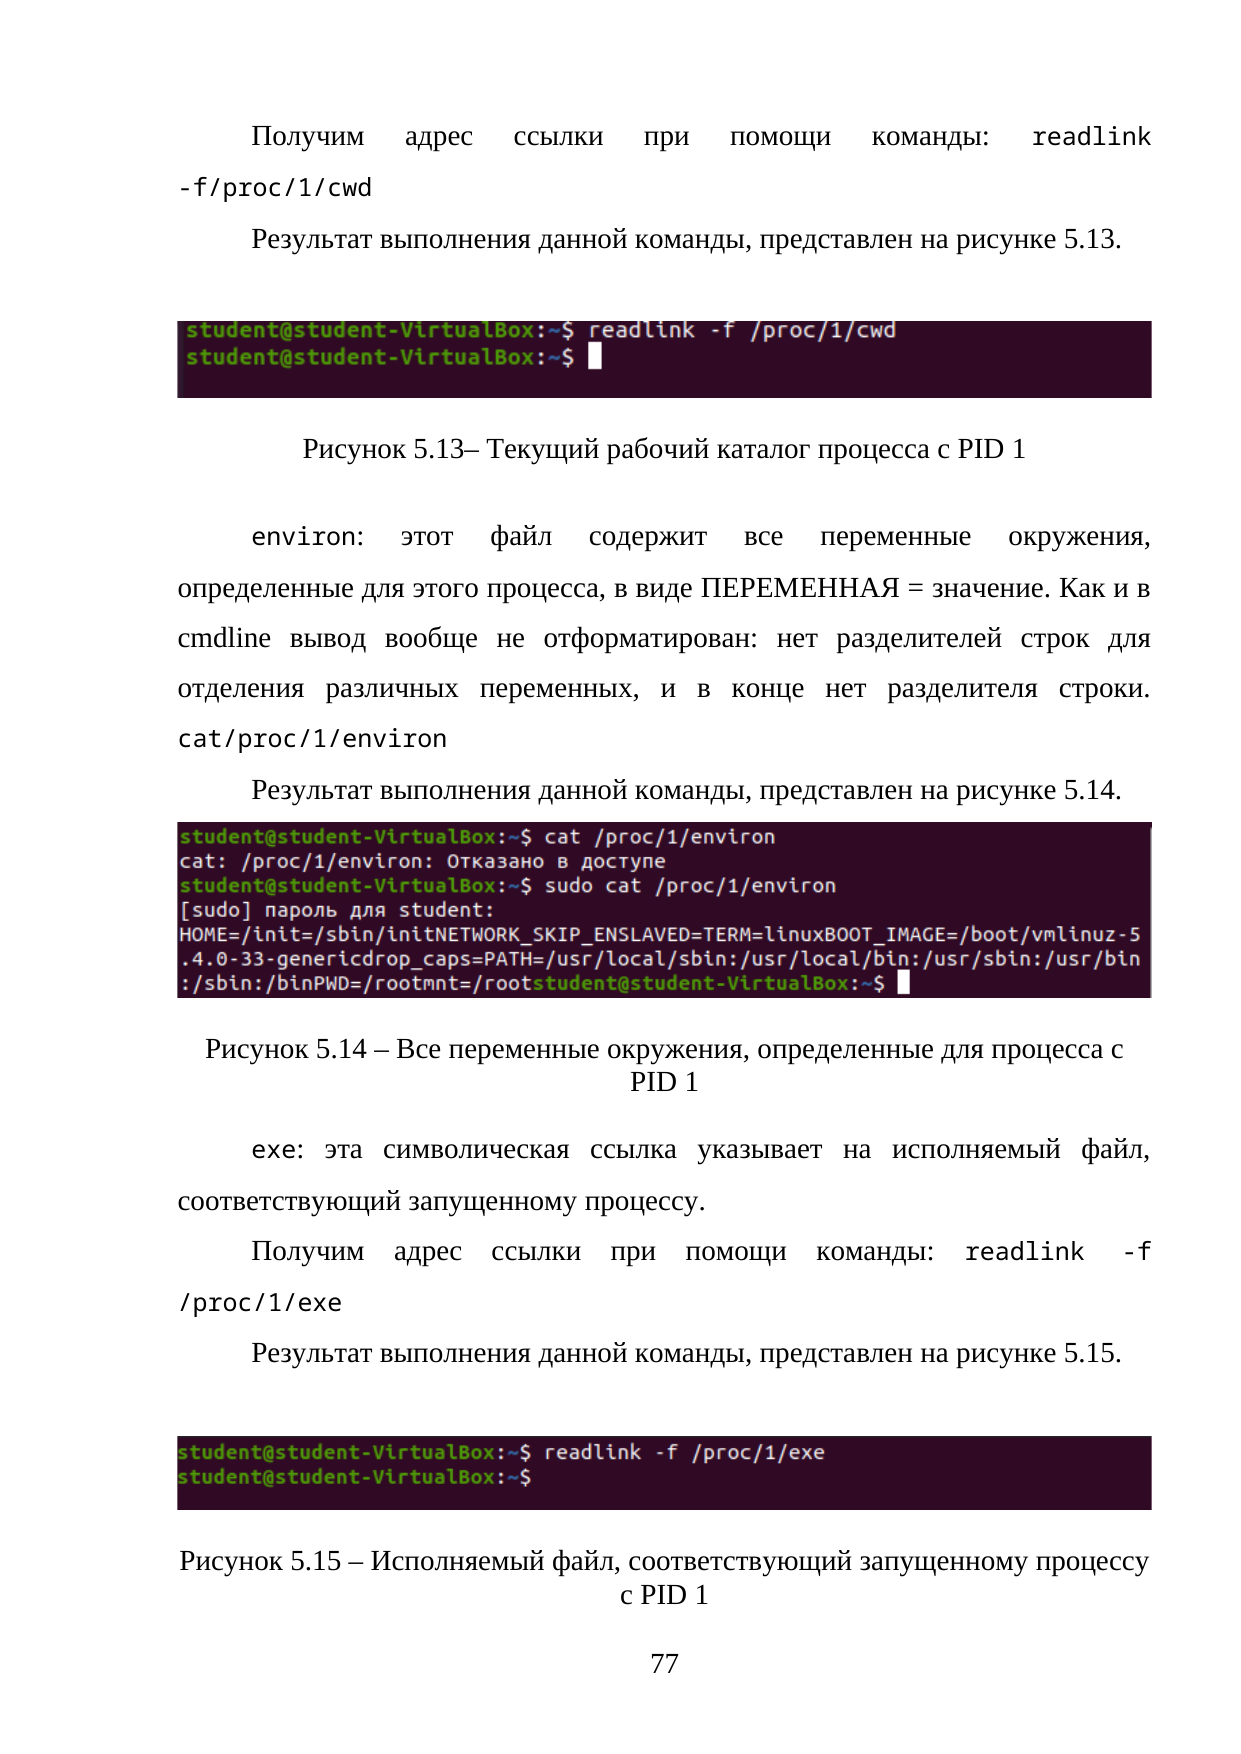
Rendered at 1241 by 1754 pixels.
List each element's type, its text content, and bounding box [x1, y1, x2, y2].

text Получим адрес ссылки при помощи команды: readlink -f /proc/1/exe [177, 1233, 1152, 1319]
list exe: эта символическая ссылка указывает на исполняемый файл, соответствующий запущенному процессу. [177, 1131, 1152, 1216]
text Результат выполнения данной команды, представлен на рисунке 5.15. [177, 1336, 1152, 1369]
picture [177, 822, 1152, 998]
text Рисунок 5.15 – Исполняемый файл, соответствующий запущенному процессу с PID 1 [177, 1543, 1152, 1610]
picture [177, 1436, 1152, 1510]
list environ: этот файл содержит все переменные окружения, определенные для этого процесса, в виде ПЕРЕМЕННАЯ = значение. Как и в cmdline вывод вообще не отформатирован: нет разделителей строк для отделения различных переменных, и в конце нет разделителя строки. cat/proc/1/environ [177, 518, 1152, 755]
picture [177, 321, 1152, 398]
text Рисунок 5.13– Текущий рабочий каталог процесса с PID 1 [177, 431, 1152, 464]
text Результат выполнения данной команды, представлен на рисунке 5.13. [177, 221, 1152, 254]
text Рисунок 5.14 – Все переменные окружения, определенные для процесса с PID 1 [177, 1031, 1152, 1098]
text Результат выполнения данной команды, представлен на рисунке 5.14. [177, 772, 1152, 805]
text Получим адрес ссылки при помощи команды: readlink -f/proc/1/cwd [177, 118, 1152, 204]
